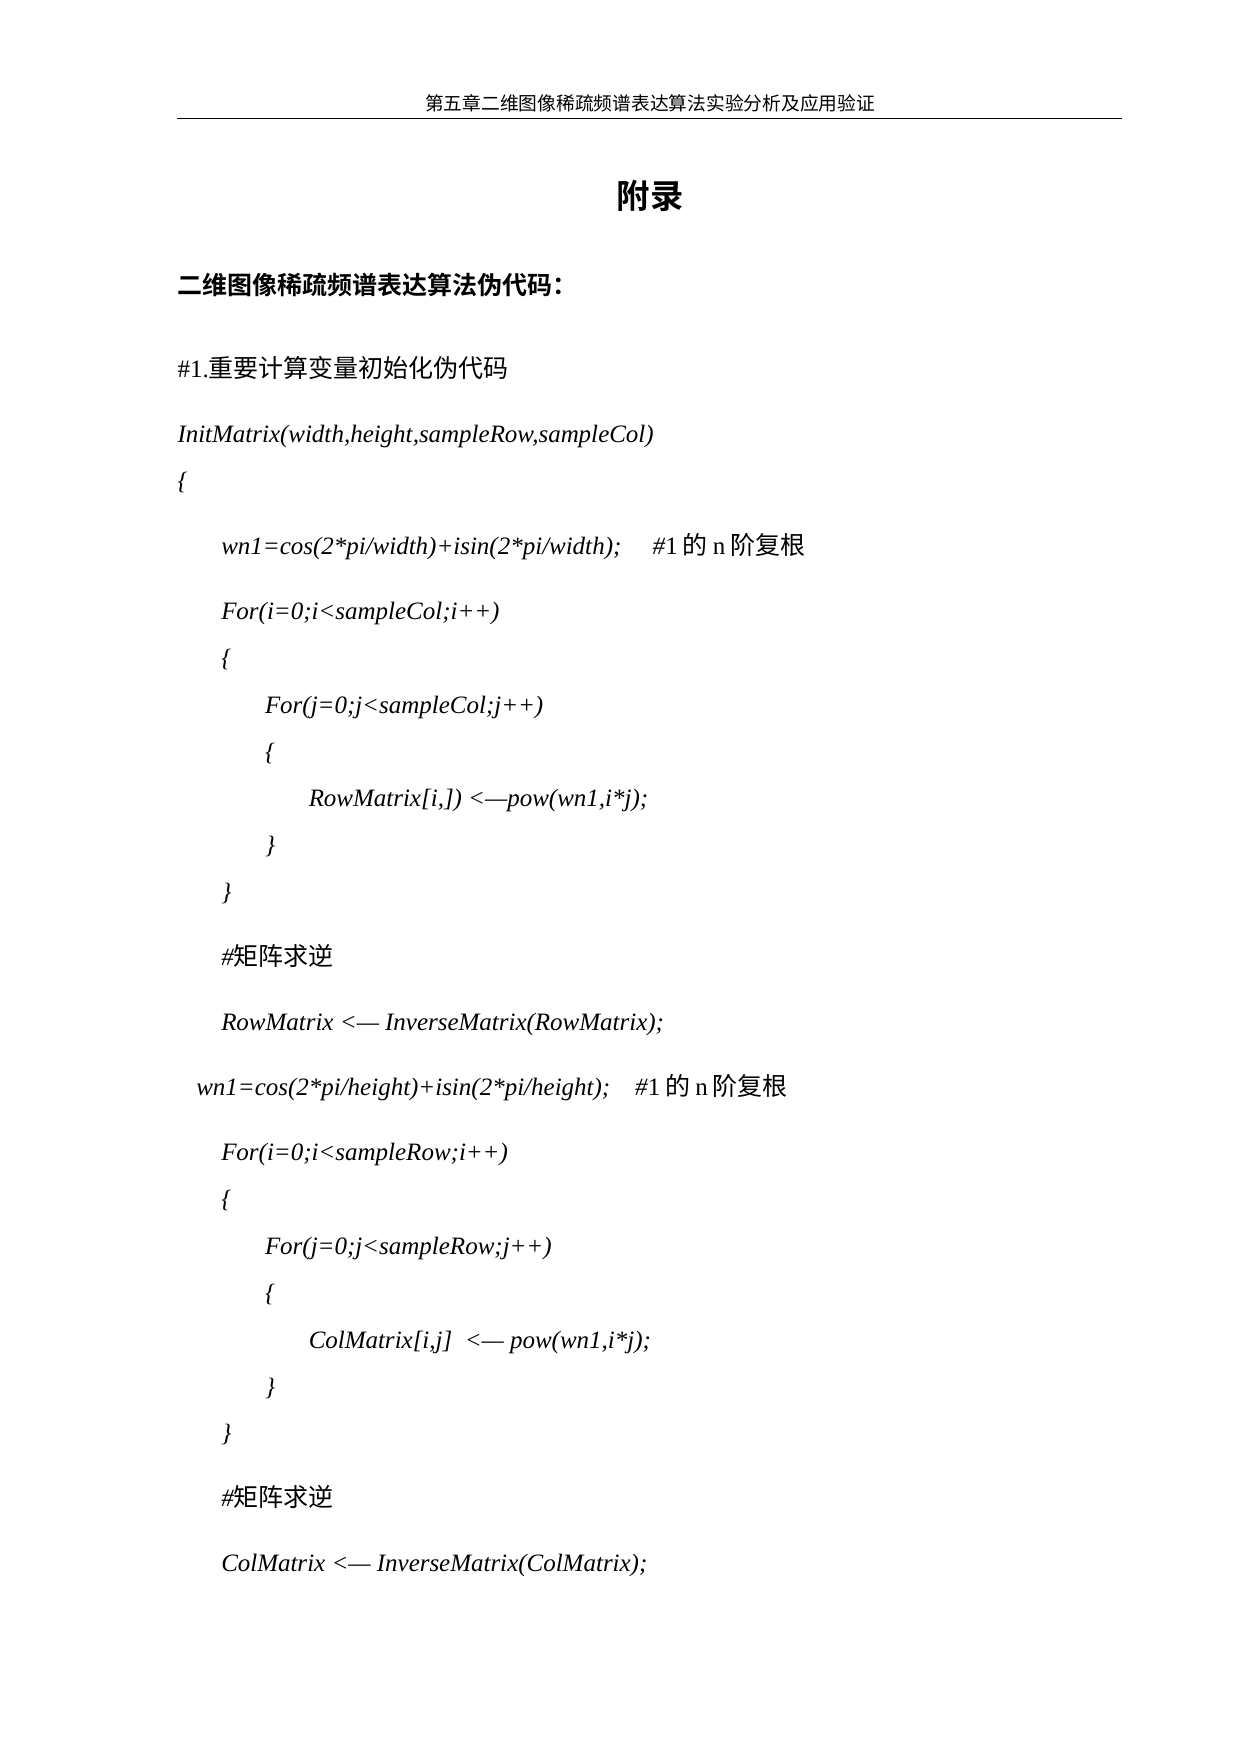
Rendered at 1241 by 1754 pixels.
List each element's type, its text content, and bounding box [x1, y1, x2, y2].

text } [221, 828, 1122, 861]
text { [221, 1276, 1122, 1308]
text #矩阵求逆 [177, 922, 1122, 987]
text ColMatrix <— InverseMatrix(ColMatrix); [177, 1547, 1122, 1579]
text #矩阵求逆 [177, 1463, 1122, 1528]
text InitMatrix(width,height,sampleRow,sampleCol) [177, 417, 1122, 450]
text 二维图像稀疏频谱表达算法伪代码： [177, 251, 1122, 316]
text } [177, 1417, 1122, 1449]
text #1.重要计算变量初始化伪代码 [177, 334, 1122, 399]
text } [221, 1370, 1122, 1402]
text For(i=0;i<sampleRow;i++) [177, 1135, 1122, 1168]
text { [177, 641, 1122, 673]
text 附录 [177, 162, 1122, 227]
text wn1=cos(2*pi/width)+isin(2*pi/width); #1的n阶复根 [177, 511, 1122, 576]
text RowMatrix[i,]) <—pow(wn1,i*j); [221, 782, 1122, 814]
text wn1=cos(2*pi/height)+isin(2*pi/height); #1的n阶复根 [177, 1052, 1122, 1117]
text { [221, 735, 1122, 767]
text For(j=0;j<sampleCol;j++) [177, 688, 1122, 720]
text For(i=0;i<sampleCol;i++) [177, 594, 1122, 627]
text ColMatrix[i,j] <— pow(wn1,i*j); [221, 1323, 1122, 1355]
text For(j=0;j<sampleRow;j++) [177, 1229, 1122, 1262]
text } [177, 875, 1122, 908]
text { [177, 1182, 1122, 1215]
text RowMatrix <— InverseMatrix(RowMatrix); [177, 1005, 1122, 1038]
text { [177, 464, 1122, 497]
